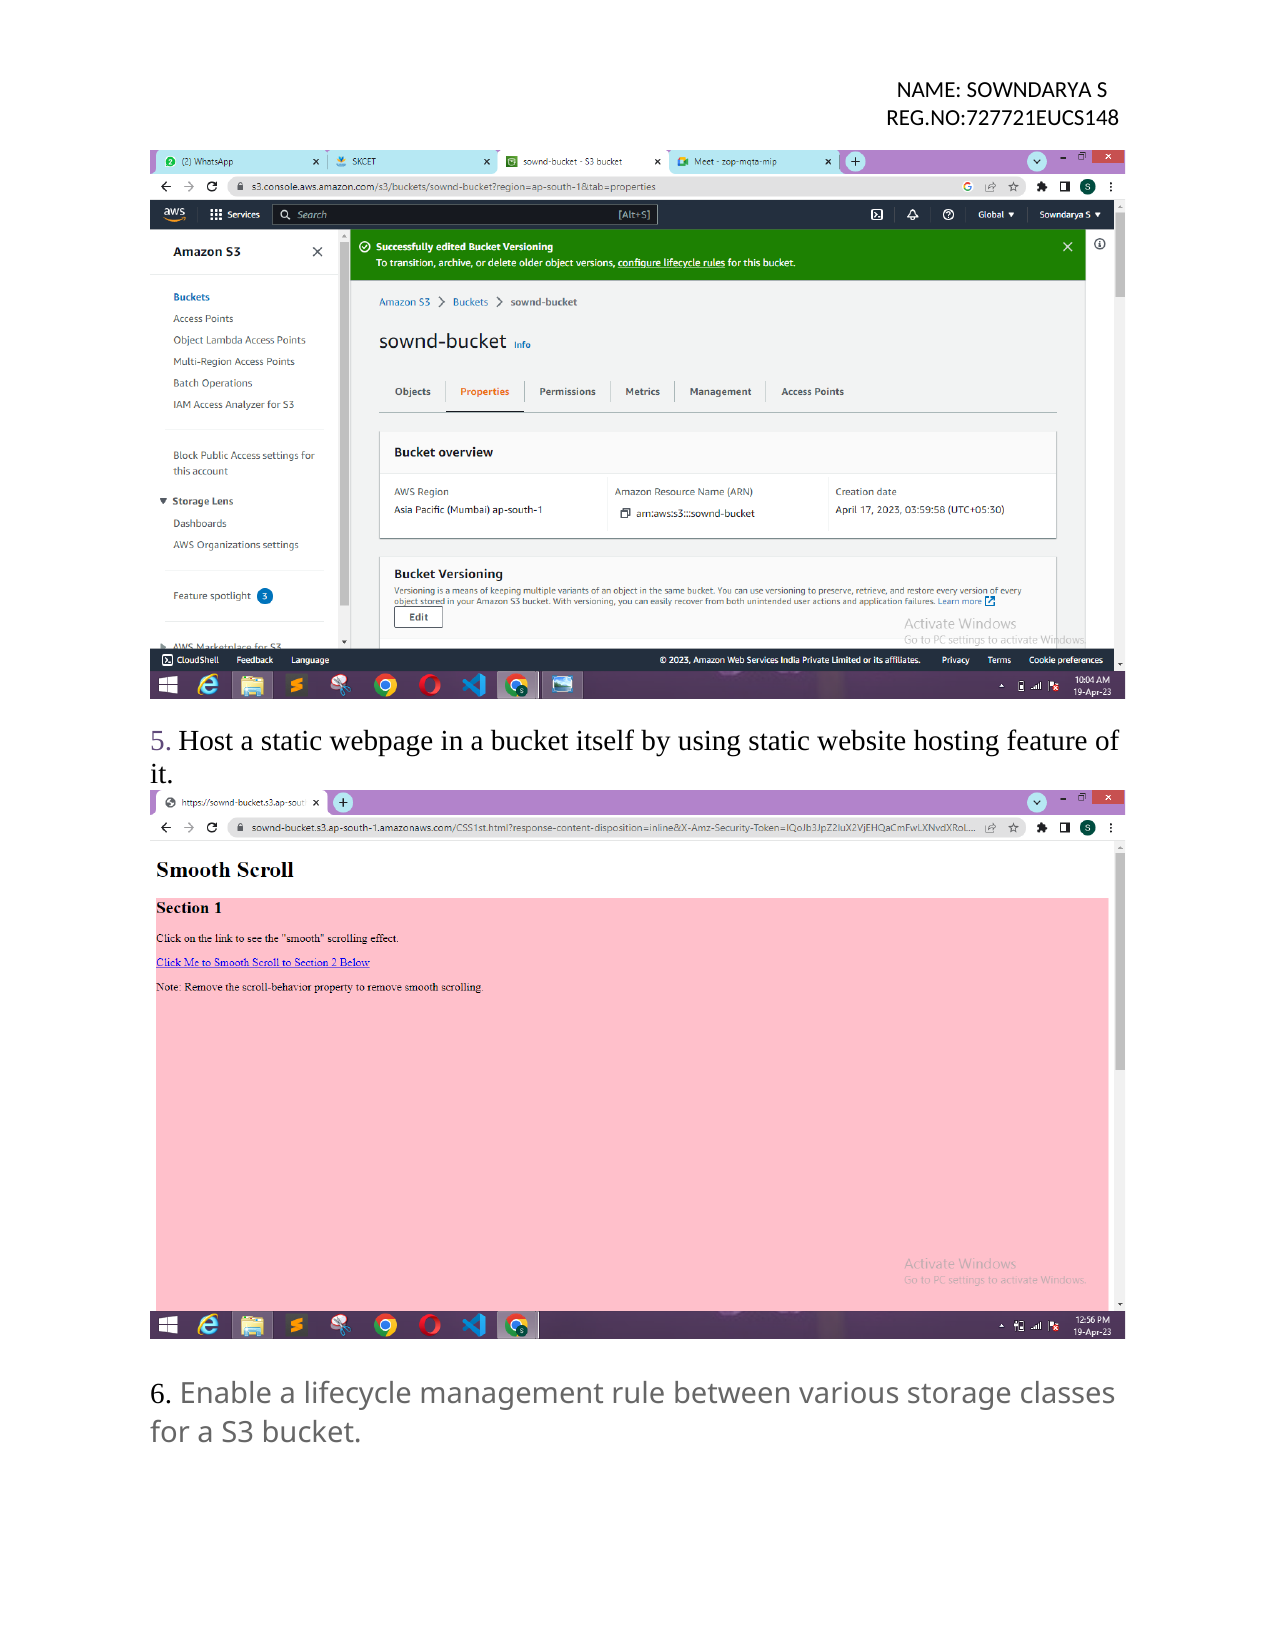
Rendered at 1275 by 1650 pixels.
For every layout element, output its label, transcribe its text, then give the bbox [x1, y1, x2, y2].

picture [150, 790, 1125, 1339]
text 6. Enable a lifecycle management rule between various storage classes for a S3 bucket. [362, 1372, 1125, 1451]
text 5. Host a static webpage in a bucket itself by using static website hosting feature of it. [150, 723, 1125, 790]
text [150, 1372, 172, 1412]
picture [150, 150, 1125, 699]
